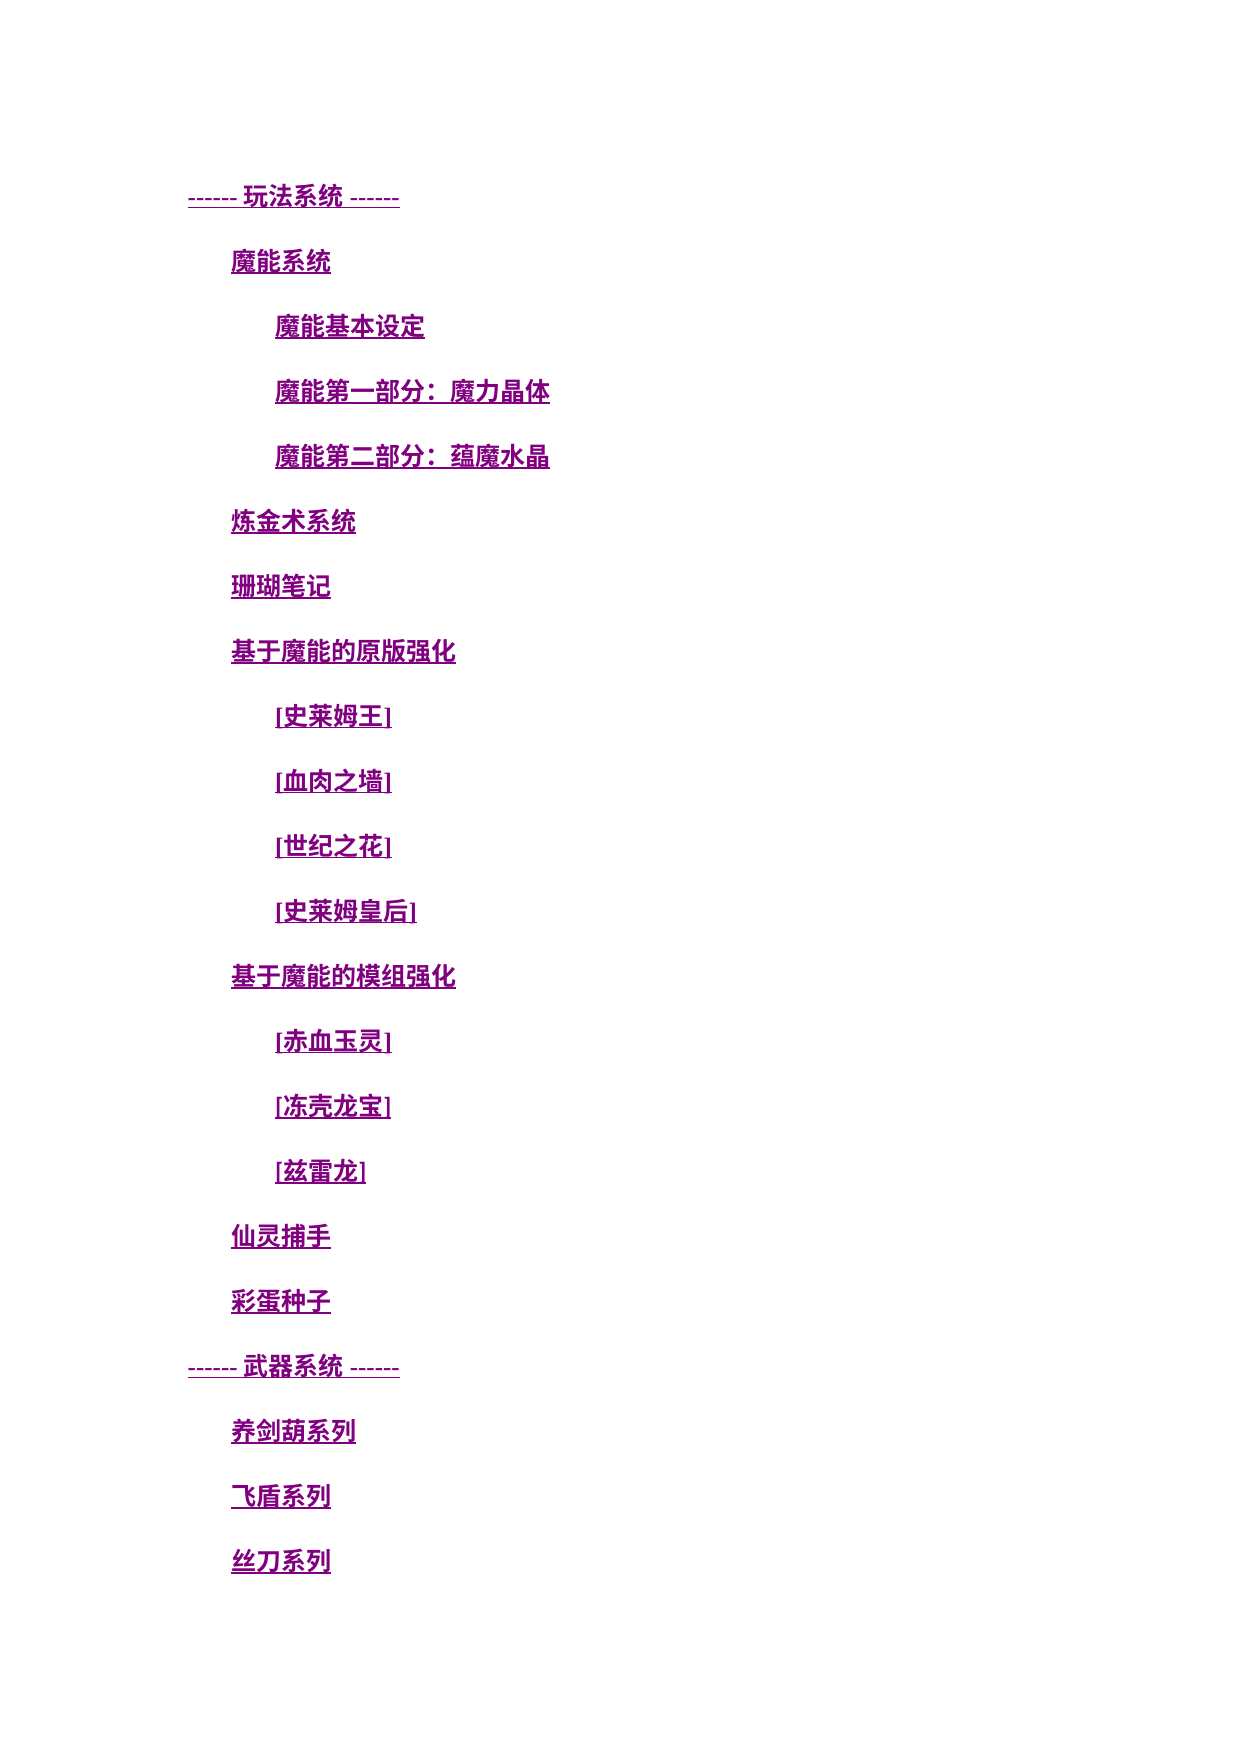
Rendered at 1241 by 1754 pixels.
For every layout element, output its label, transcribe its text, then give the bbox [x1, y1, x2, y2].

list [兹雷龙] [231, 1137, 1053, 1202]
list 炼金术系统 [187, 487, 1053, 552]
list [史莱姆皇后] [231, 877, 1053, 942]
list 魔能基本设定 [231, 292, 1053, 357]
list ------ 武器系统 ------ [187, 1332, 1053, 1397]
list [赤血玉灵] [231, 1007, 1053, 1072]
list 飞盾系列 [187, 1462, 1053, 1527]
list ------ 玩法系统 ------ [187, 162, 1053, 227]
list [血肉之墙] [231, 747, 1053, 812]
list 魔能第一部分：魔力晶体 [231, 357, 1053, 422]
list 珊瑚笔记 [187, 552, 1053, 617]
list 仙灵捕手 [187, 1202, 1053, 1267]
list [世纪之花] [231, 812, 1053, 877]
list 基于魔能的原版强化 [187, 617, 1053, 682]
list 魔能第二部分：蕴魔水晶 [231, 422, 1053, 487]
list 基于魔能的模组强化 [187, 942, 1053, 1007]
list [冻壳龙宝] [231, 1072, 1053, 1137]
list 彩蛋种子 [187, 1267, 1053, 1332]
list [史莱姆王] [231, 682, 1053, 747]
list 丝刀系列 [187, 1527, 1053, 1592]
list 养剑葫系列 [187, 1397, 1053, 1462]
list 魔能系统 [187, 227, 1053, 292]
